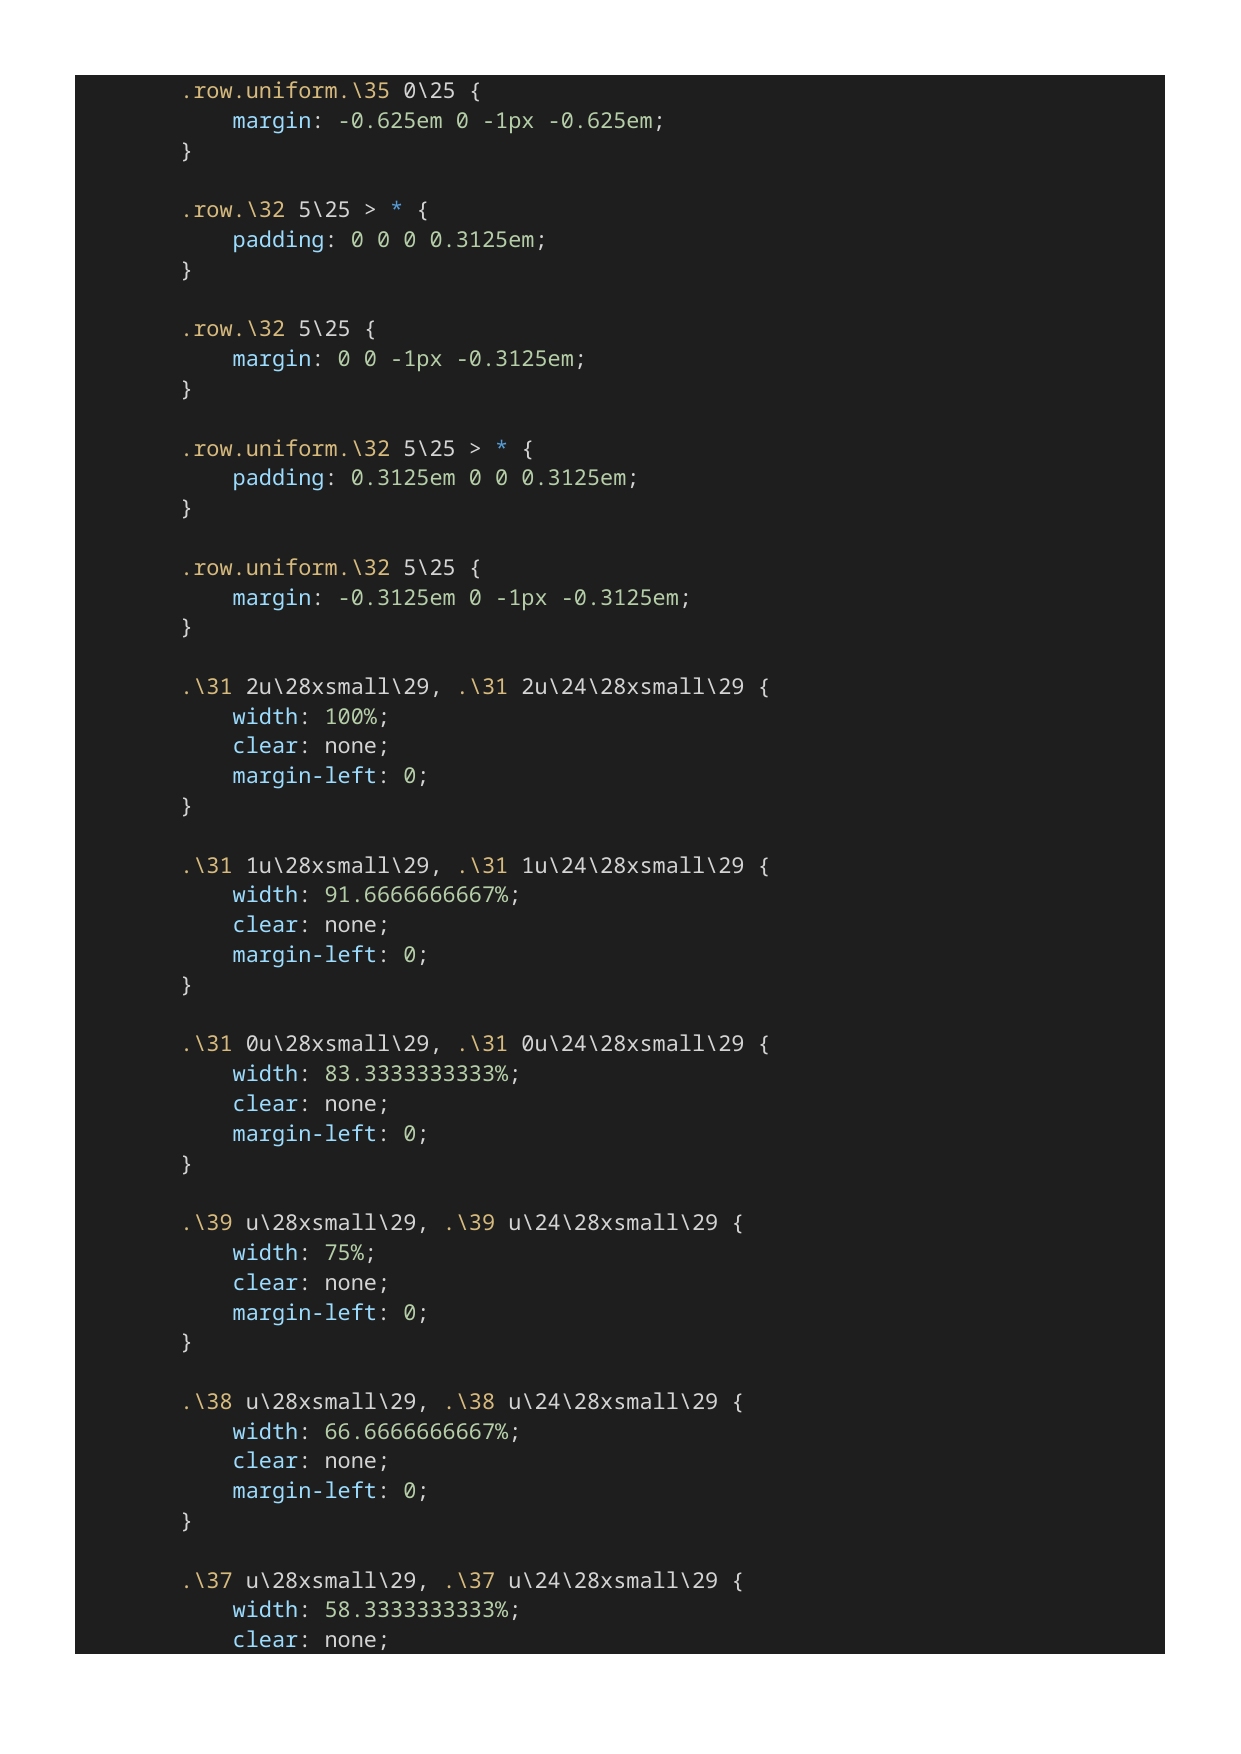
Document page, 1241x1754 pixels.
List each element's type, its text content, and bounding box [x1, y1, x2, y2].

text clear: none; [75, 1267, 1165, 1296]
text clear: none; [75, 909, 1165, 939]
text clear: none; [75, 1088, 1165, 1118]
text margin-left: 0; [75, 939, 1165, 969]
text .\39 u\28xsmall\29, .\39 u\24\28xsmall\29 { [75, 1207, 1165, 1237]
text .\31 0u\28xsmall\29, .\31 0u\24\28xsmall\29 { [75, 1028, 1165, 1058]
text .\38 u\28xsmall\29, .\38 u\24\28xsmall\29 { [75, 1386, 1165, 1416]
text padding: 0.3125em 0 0 0.3125em; [75, 462, 1165, 492]
text .row.uniform.\32 5\25 > * { [75, 432, 1165, 462]
text } [75, 373, 1165, 403]
text width: 91.6666666667%; [75, 879, 1165, 909]
text } [75, 134, 1165, 164]
text clear: none; [75, 1445, 1165, 1475]
text clear: none; [75, 730, 1165, 760]
text } [75, 1505, 1165, 1535]
text } [75, 1147, 1165, 1177]
text .\31 2u\28xsmall\29, .\31 2u\24\28xsmall\29 { [75, 671, 1165, 701]
text } [75, 611, 1165, 641]
text } [75, 254, 1165, 283]
text .row.\32 5\25 > * { [75, 194, 1165, 224]
text margin: -0.3125em 0 -1px -0.3125em; [75, 581, 1165, 611]
text } [75, 492, 1165, 522]
text width: 83.3333333333%; [75, 1058, 1165, 1088]
text margin: 0 0 -1px -0.3125em; [75, 343, 1165, 373]
text .row.uniform.\32 5\25 { [75, 552, 1165, 581]
text margin-left: 0; [75, 1118, 1165, 1147]
text margin-left: 0; [75, 760, 1165, 790]
text margin-left: 0; [75, 1475, 1165, 1505]
text margin: -0.625em 0 -1px -0.625em; [75, 105, 1165, 134]
text width: 100%; [75, 701, 1165, 730]
text width: 75%; [75, 1237, 1165, 1267]
text } [75, 790, 1165, 820]
text width: 66.6666666667%; [75, 1416, 1165, 1445]
text .\31 1u\28xsmall\29, .\31 1u\24\28xsmall\29 { [75, 849, 1165, 879]
text .row.\32 5\25 { [75, 313, 1165, 343]
text width: 58.3333333333%; [75, 1594, 1165, 1624]
text margin-left: 0; [75, 1296, 1165, 1326]
text padding: 0 0 0 0.3125em; [75, 224, 1165, 254]
text .row.uniform.\35 0\25 { [75, 75, 1165, 105]
text } [75, 1326, 1165, 1356]
text .\37 u\28xsmall\29, .\37 u\24\28xsmall\29 { [75, 1564, 1165, 1594]
text clear: none; [75, 1624, 1165, 1654]
text } [75, 969, 1165, 998]
